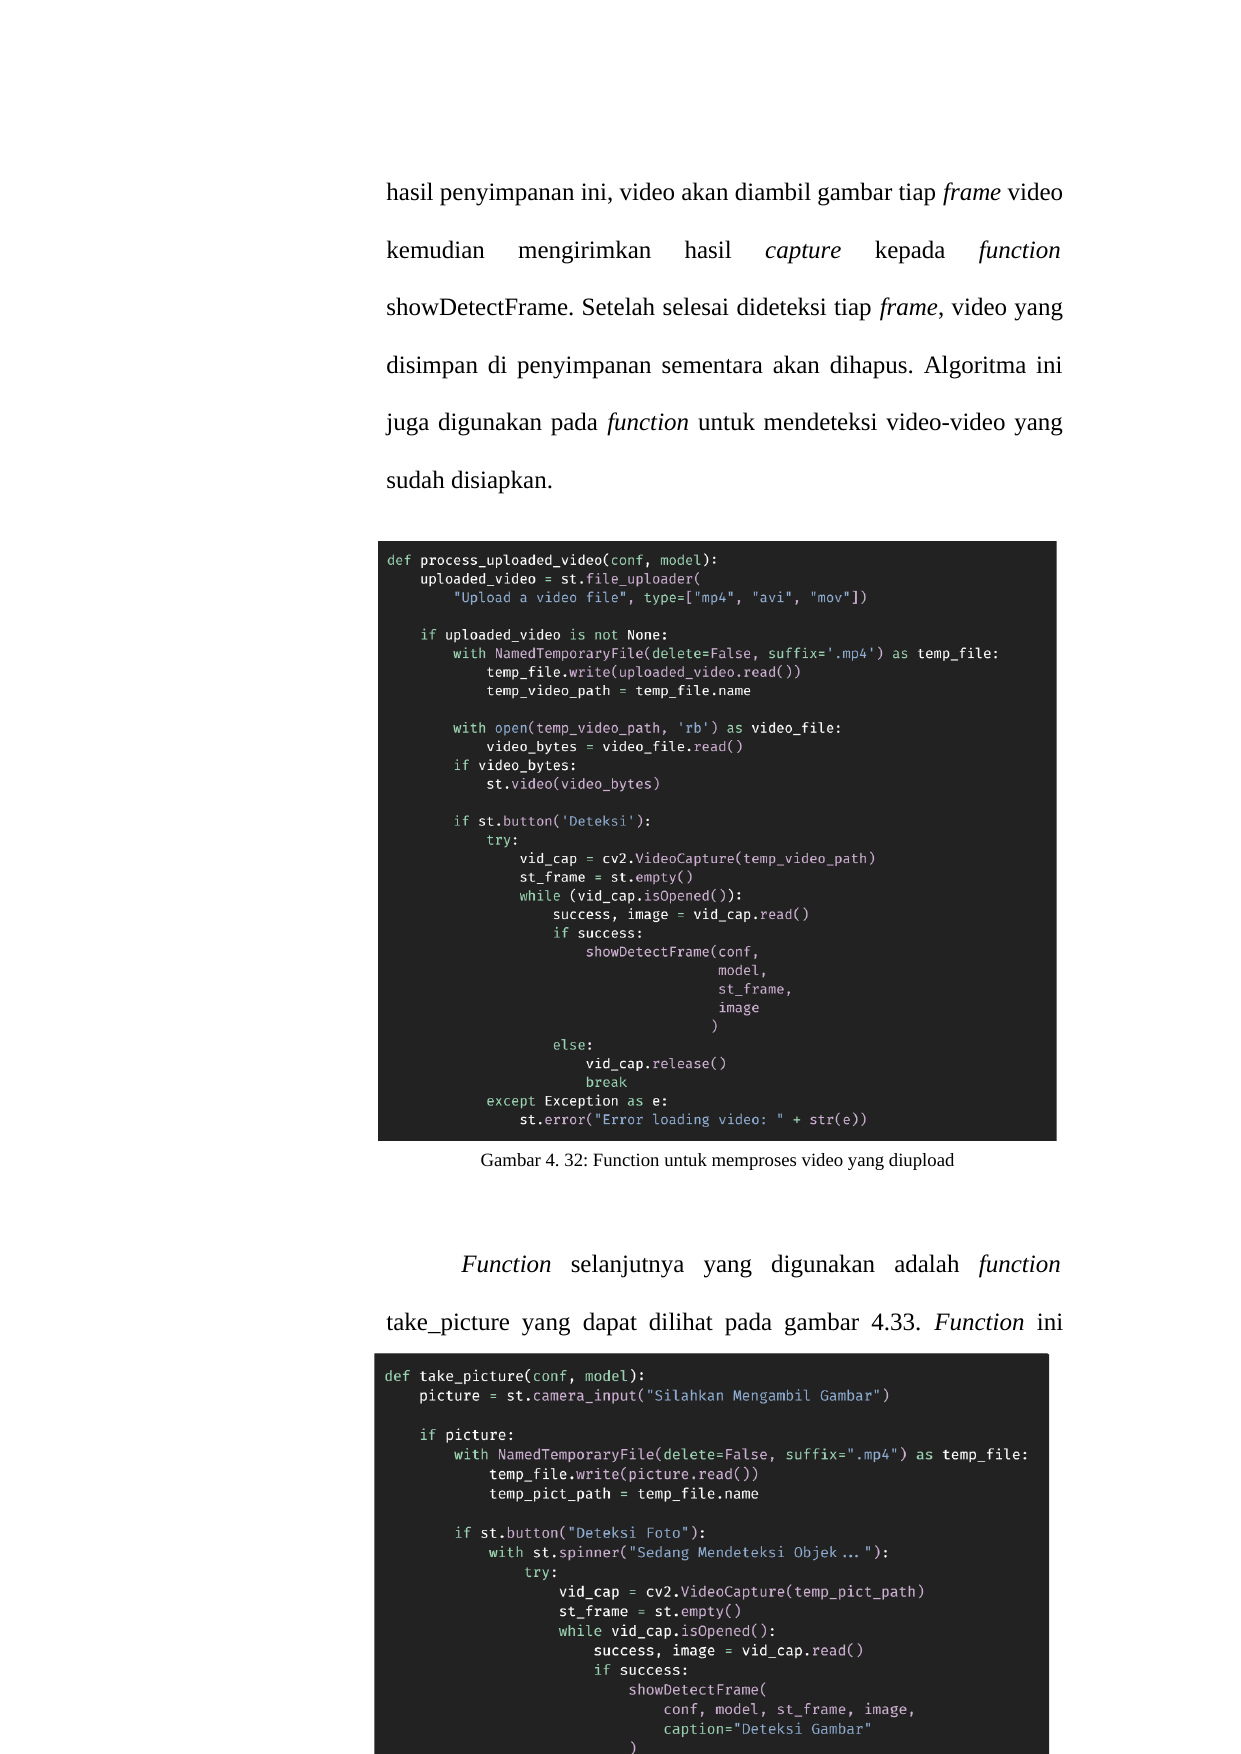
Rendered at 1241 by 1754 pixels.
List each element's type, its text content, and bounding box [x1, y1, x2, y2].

picture [378, 541, 1057, 1141]
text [386, 177, 1063, 493]
picture [374, 1352, 1050, 1754]
